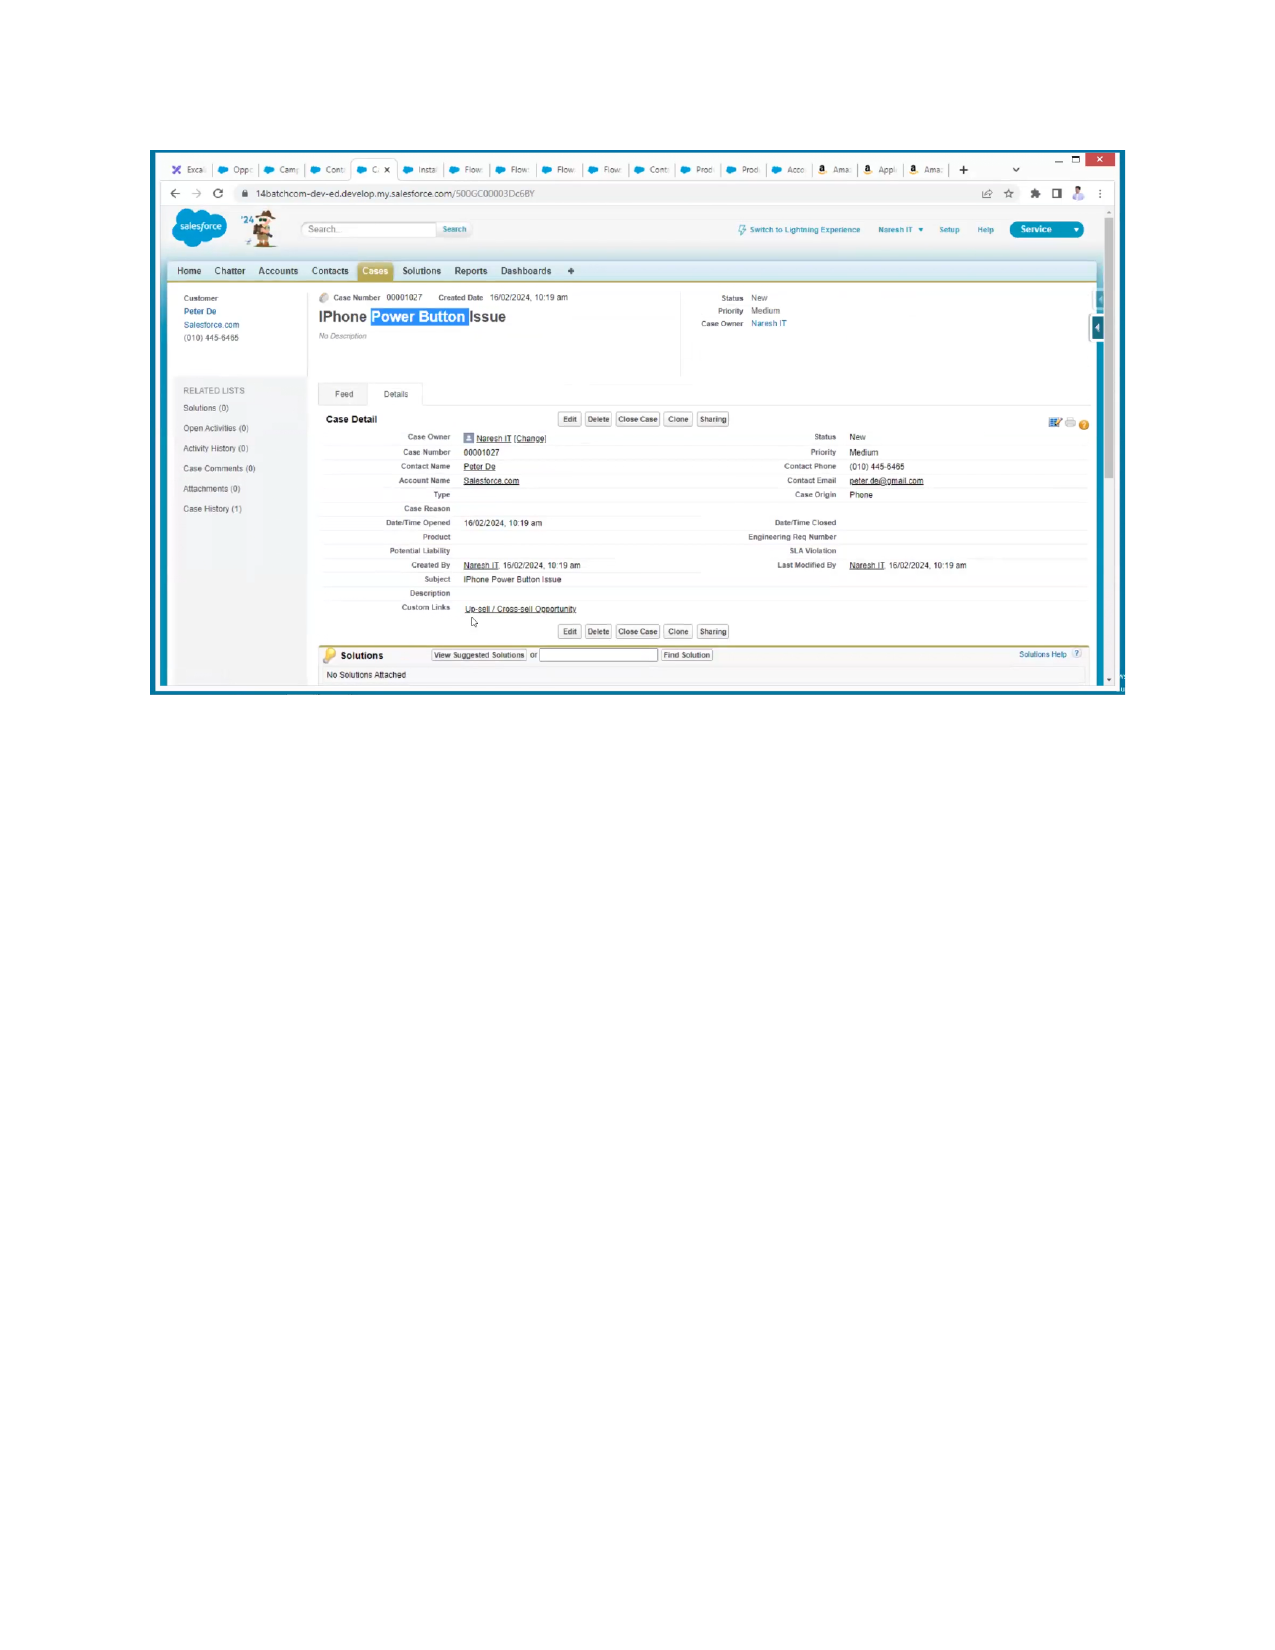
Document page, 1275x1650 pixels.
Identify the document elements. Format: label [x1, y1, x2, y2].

picture [156, 153, 1125, 691]
